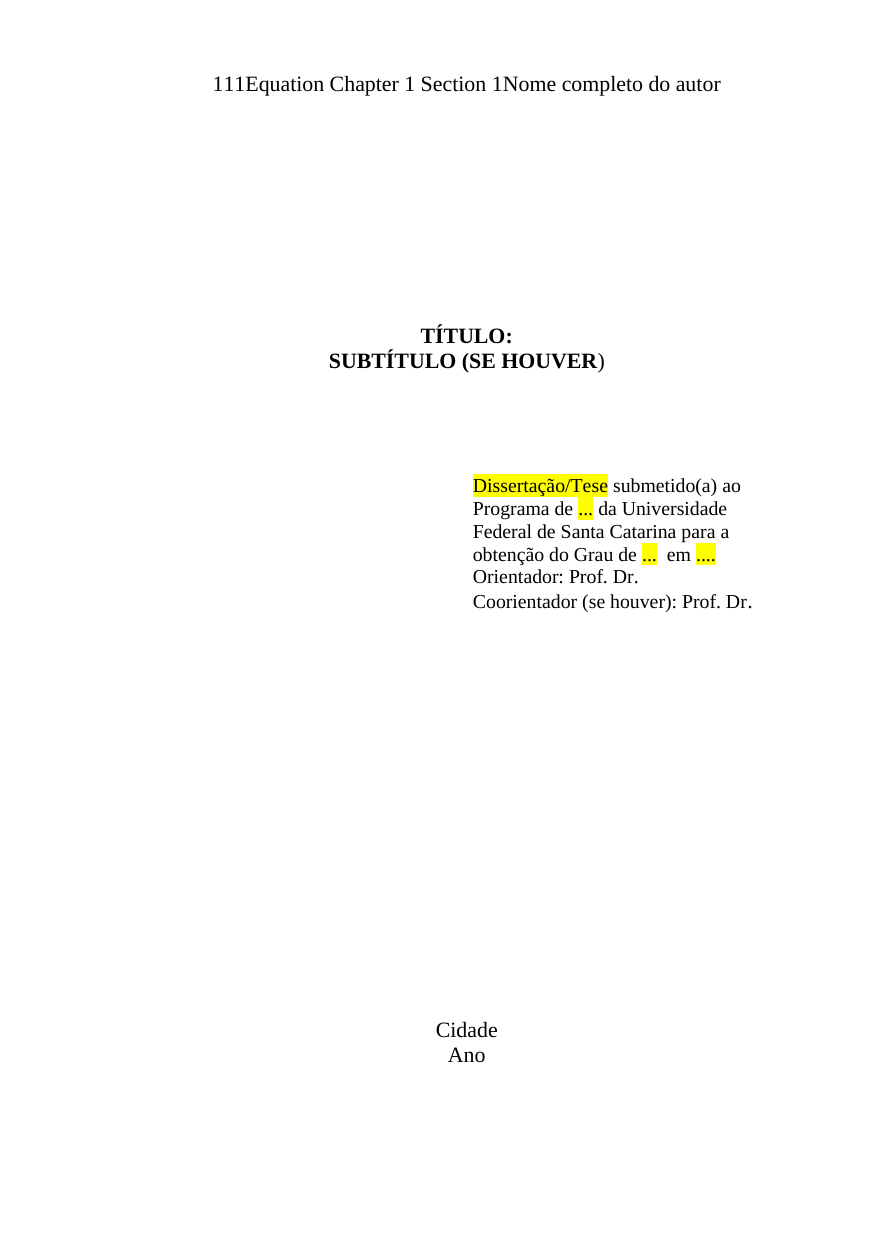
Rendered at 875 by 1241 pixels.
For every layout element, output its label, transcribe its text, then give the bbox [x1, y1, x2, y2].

text TÍTULO: [148, 323, 785, 348]
text Nome completo do autor [148, 71, 785, 96]
text Ano [148, 1042, 785, 1067]
text Orientador: Prof. Dr. [473, 565, 785, 588]
text Cidade [148, 1017, 785, 1042]
text Dissertação/Tese submetido(a) ao Programa de ... da Universidade Federal de Santa Catarina para a obtenção do Grau de ... em .... [473, 474, 785, 565]
text SUBTÍTULO (SE HOUVER) [148, 348, 785, 373]
text Coorientador (se houver): Prof. Dr. [473, 588, 785, 613]
